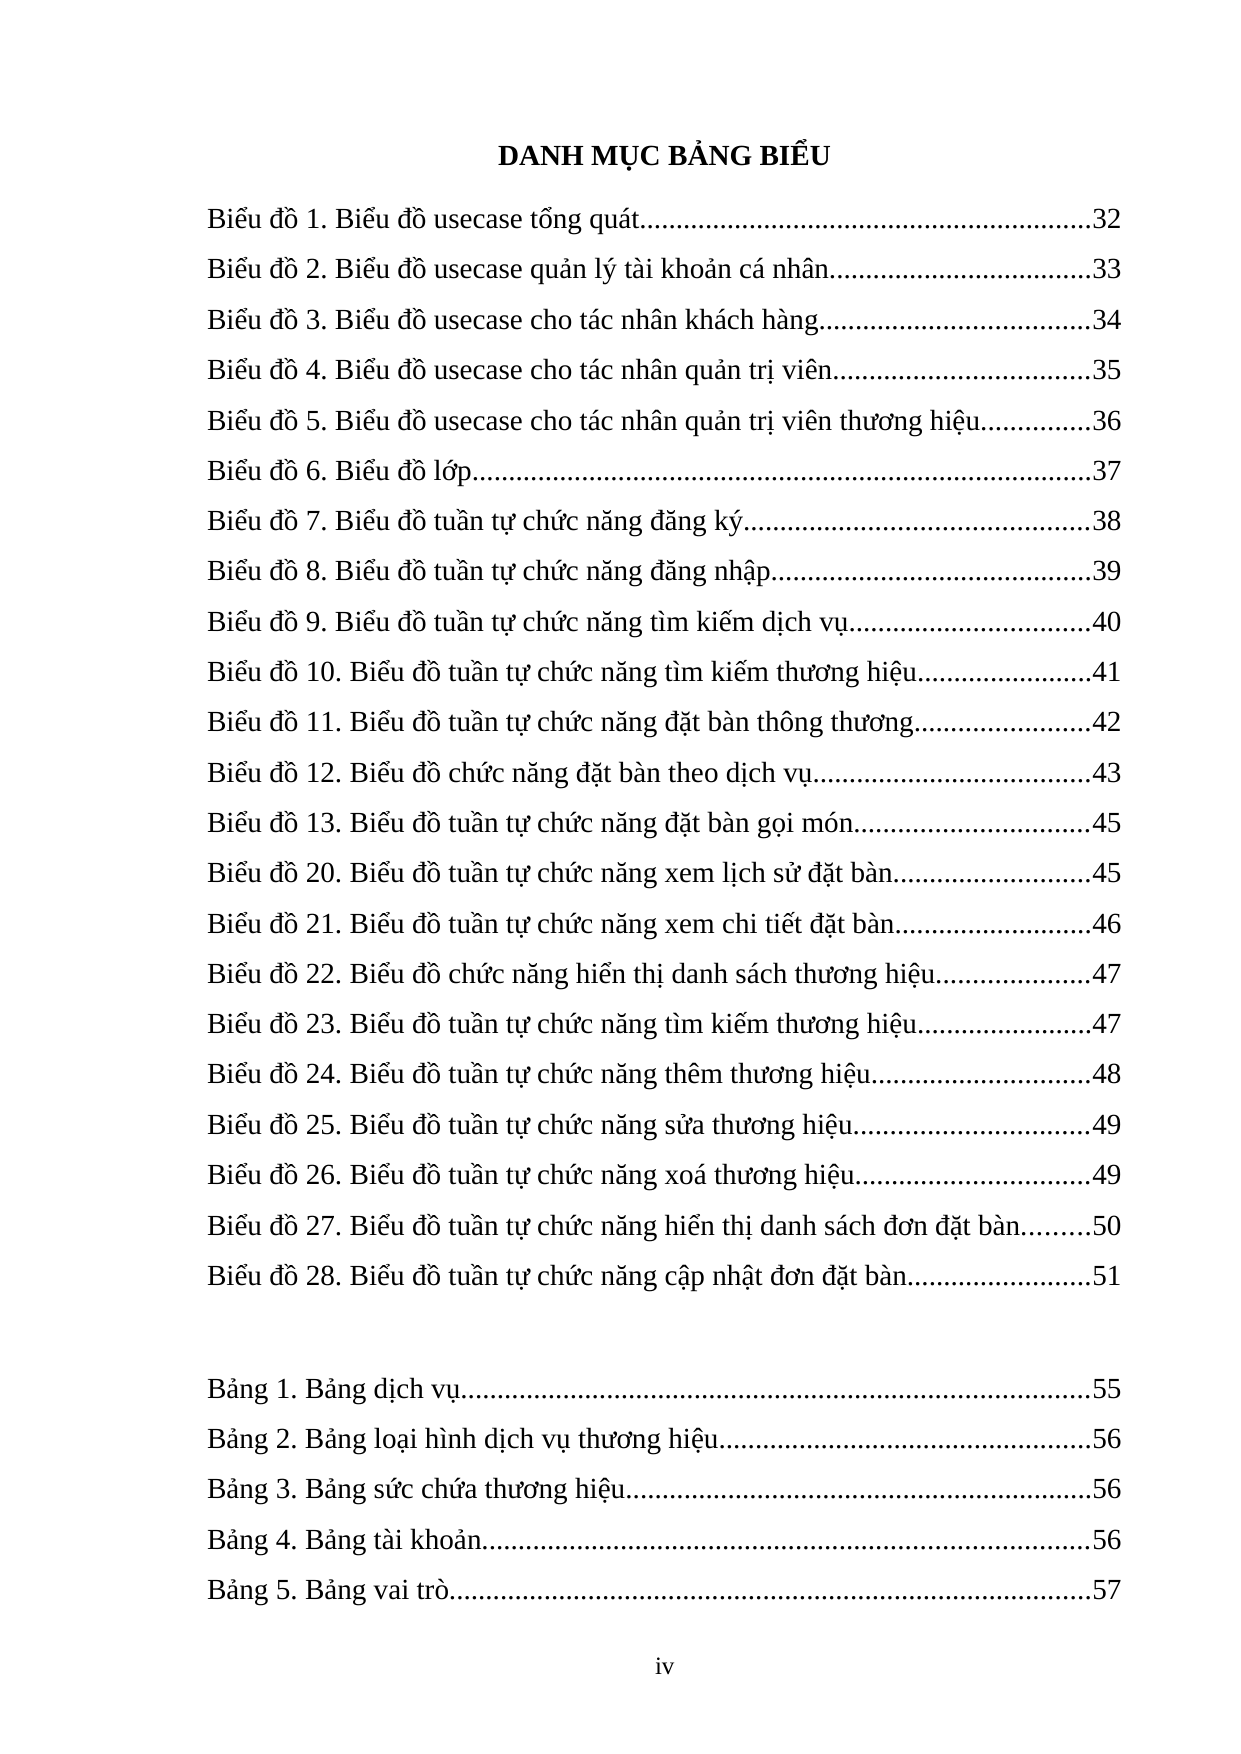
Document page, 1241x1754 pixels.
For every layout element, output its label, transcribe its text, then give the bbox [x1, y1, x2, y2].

text Biểu đồ 28. Biểu đồ tuần tự chức năng cập nhật đơn đặt bàn 51 [207, 1258, 1122, 1291]
text Bảng 3. Bảng sức chứa thương hiệu 56 [207, 1472, 1122, 1505]
text Biểu đồ 8. Biểu đồ tuần tự chức năng đăng nhập 39 [207, 553, 1122, 587]
text Biểu đồ 27. Biểu đồ tuần tự chức năng hiển thị danh sách đơn đặt bàn 50 [207, 1208, 1122, 1241]
text Bảng 2. Bảng loại hình dịch vụ thương hiệu 56 [207, 1421, 1122, 1455]
text Biểu đồ 7. Biểu đồ tuần tự chức năng đăng ký 38 [207, 503, 1122, 537]
text Biểu đồ 6. Biểu đồ lớp 37 [207, 453, 1122, 486]
text Biểu đồ 11. Biểu đồ tuần tự chức năng đặt bàn thông thương 42 [207, 704, 1122, 738]
text Biểu đồ 13. Biểu đồ tuần tự chức năng đặt bàn gọi món 45 [207, 805, 1122, 839]
text Biểu đồ 5. Biểu đồ usecase cho tác nhân quản trị viên thương hiệu 36 [207, 403, 1122, 436]
text Bảng 4. Bảng tài khoản 56 [207, 1522, 1122, 1556]
text Bảng 5. Bảng vai trò 57 [207, 1572, 1122, 1606]
text Biểu đồ 20. Biểu đồ tuần tự chức năng xem lịch sử đặt bàn 45 [207, 855, 1122, 889]
text Biểu đồ 3. Biểu đồ usecase cho tác nhân khách hàng 34 [207, 302, 1122, 336]
text DANH MỤC BẢNG BIỂU [207, 138, 1122, 172]
text Biểu đồ 25. Biểu đồ tuần tự chức năng sửa thương hiệu 49 [207, 1107, 1122, 1141]
text Biểu đồ 22. Biểu đồ chức năng hiển thị danh sách thương hiệu 47 [207, 956, 1122, 989]
text Biểu đồ 1. Biểu đồ usecase tổng quát 32 [207, 201, 1122, 235]
text Biểu đồ 26. Biểu đồ tuần tự chức năng xoá thương hiệu 49 [207, 1157, 1122, 1191]
text Biểu đồ 2. Biểu đồ usecase quản lý tài khoản cá nhân 33 [207, 252, 1122, 285]
text Biểu đồ 9. Biểu đồ tuần tự chức năng tìm kiếm dịch vụ 40 [207, 604, 1122, 637]
text Biểu đồ 24. Biểu đồ tuần tự chức năng thêm thương hiệu 48 [207, 1057, 1122, 1090]
text Biểu đồ 21. Biểu đồ tuần tự chức năng xem chi tiết đặt bàn 46 [207, 906, 1122, 939]
text Biểu đồ 10. Biểu đồ tuần tự chức năng tìm kiếm thương hiệu 41 [207, 654, 1122, 688]
text Biểu đồ 12. Biểu đồ chức năng đặt bàn theo dịch vụ 43 [207, 755, 1122, 788]
text Bảng 1. Bảng dịch vụ 55 [207, 1371, 1122, 1404]
text Biểu đồ 4. Biểu đồ usecase cho tác nhân quản trị viên 35 [207, 352, 1122, 386]
text Biểu đồ 23. Biểu đồ tuần tự chức năng tìm kiếm thương hiệu 47 [207, 1006, 1122, 1040]
